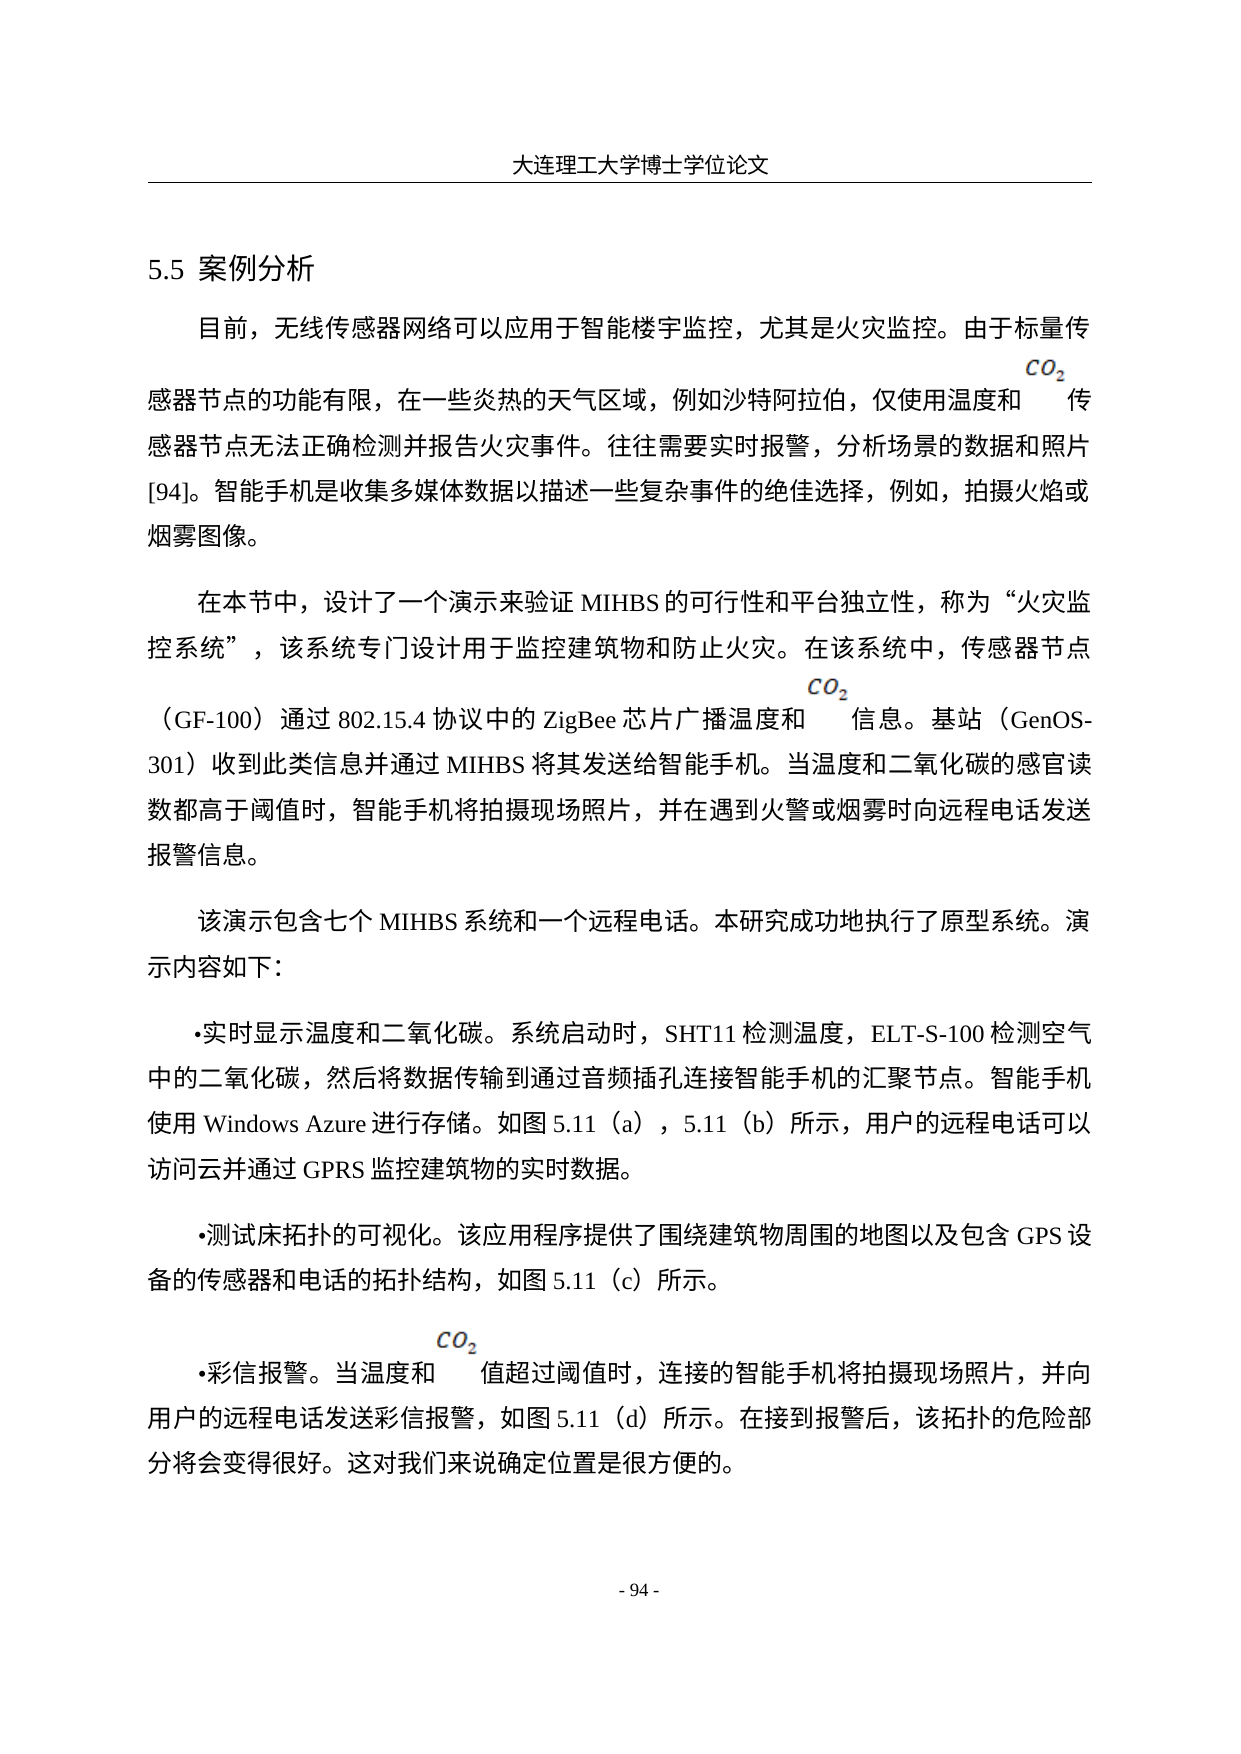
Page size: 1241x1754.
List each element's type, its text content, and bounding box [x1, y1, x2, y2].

text 在本节中，设计了一个演示来验证MIHBS的可行性和平台独立性，称为“火灾监控系统”，该系统专门设计用于监控建筑物和防止火灾。在该系统中，传感器节点（GF-100）通过802.15.4协议中的ZigBee芯片广播温度和信息。基站（GenOS-301）收到此类信息并通过MIHBS将其发送给智能手机。当温度和二氧化碳的感官读数都高于阈值时，智能手机将拍摄现场照片，并在遇到火警或烟雾时向远程电话发送报警信息。 [148, 583, 1092, 872]
text 该演示包含七个MIHBS系统和一个远程电话。本研究成功地执行了原型系统。演示内容如下： [148, 902, 1092, 983]
picture [807, 673, 851, 708]
picture [1025, 354, 1068, 389]
text •彩信报警。当温度和值超过阈值时，连接的智能手机将拍摄现场照片，并向用户的远程电话发送彩信报警，如图5.11（d）所示。在接到报警后，该拓扑的危险部分将会变得很好。这对我们来说确定位置是很方便的。 [148, 1327, 1092, 1480]
text •测试床拓扑的可视化。该应用程序提供了围绕建筑物周围的地图以及包含GPS设备的传感器和电话的拓扑结构，如图5.11（c）所示。 [148, 1215, 1092, 1297]
text •实时显示温度和二氧化碳。系统启动时，SHT11检测温度，ELT-S-100检测空气中的二氧化碳，然后将数据传输到通过音频插孔连接智能手机的汇聚节点。智能手机使用Windows Azure进行存储。如图5.11（a），5.11（b）所示，用户的远程电话可以访问云并通过GPRS监控建筑物的实时数据。 [148, 1013, 1092, 1185]
text 目前，无线传感器网络可以应用于智能楼宇监控，尤其是火灾监控。由于标量传感器节点的功能有限，在一些炎热的天气区域，例如沙特阿拉伯，仅使用温度和传感器节点无法正确检测并报告火灾事件。往往需要实时报警，分析场景的数据和照片[94]。智能手机是收集多媒体数据以描述一些复杂事件的绝佳选择，例如，拍摄火焰或烟雾图像。 [148, 309, 1092, 553]
subtitle 5.5 案例分析 [148, 246, 1092, 288]
picture [436, 1326, 480, 1362]
